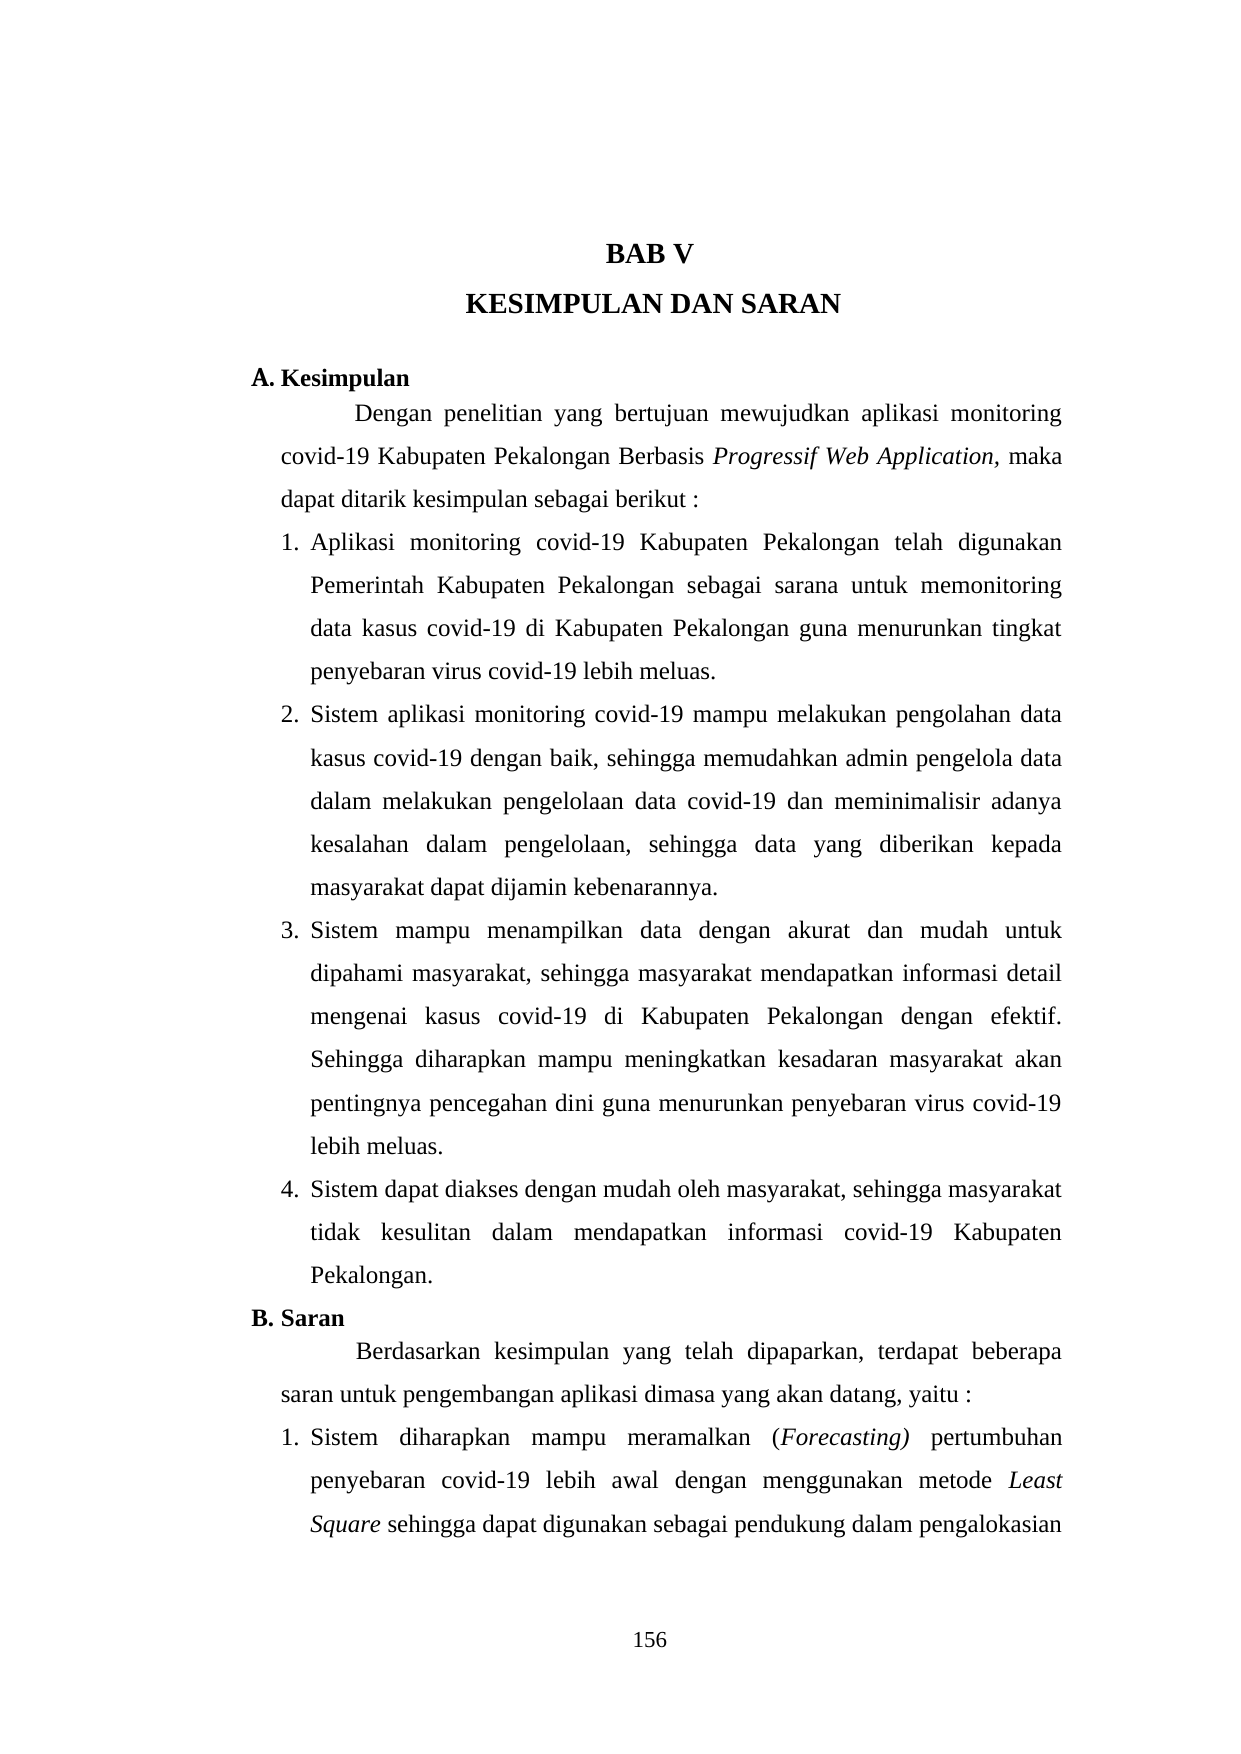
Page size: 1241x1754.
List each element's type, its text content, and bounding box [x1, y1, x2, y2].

list Aplikasi monitoring covid-19 Kabupaten Pekalongan telah digunakan Pemerintah Kabupaten Pekalongan sebagai sarana untuk memonitoring data kasus covid-19 di Kabupaten Pekalongan guna menurunkan tingkat penyebaran virus covid-19 lebih meluas. [281, 527, 1062, 685]
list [281, 1422, 1062, 1537]
subtitle Saran [251, 1303, 1063, 1332]
list Sistem mampu menampilkan data dengan akurat dan mudah untuk dipahami masyarakat, sehingga masyarakat mendapatkan informasi detail mengenai kasus covid-19 di Kabupaten Pekalongan dengan efektif. Sehingga diharapkan mampu meningkatkan kesadaran masyarakat akan pentingnya pencegahan dini guna menurunkan penyebaran virus covid-19 lebih meluas. [281, 915, 1062, 1159]
text Dengan penelitian yang bertujuan mewujudkan aplikasi monitoring covid-19 Kabupaten Pekalongan Berbasis Progressif Web Application, maka dapat ditarik kesimpulan sebagai berikut : [281, 398, 1062, 513]
subtitle BAB V KESIMPULAN DAN SARAN [236, 236, 1063, 320]
text Berdasarkan kesimpulan yang telah dipaparkan, terdapat beberapa saran untuk pengembangan aplikasi dimasa yang akan datang, yaitu : [281, 1336, 1062, 1408]
list Sistem dapat diakses dengan mudah oleh masyarakat, sehingga masyarakat tidak kesulitan dalam mendapatkan informasi covid-19 Kabupaten Pekalongan. [281, 1174, 1062, 1289]
list Sistem aplikasi monitoring covid-19 mampu melakukan pengolahan data kasus covid-19 dengan baik, sehingga memudahkan admin pengelola data dalam melakukan pengelolaan data covid-19 dan meminimalisir adanya kesalahan dalam pengelolaan, sehingga data yang diberikan kepada masyarakat dapat dijamin kebenarannya. [281, 699, 1062, 901]
subtitle Kesimpulan [251, 362, 1063, 393]
